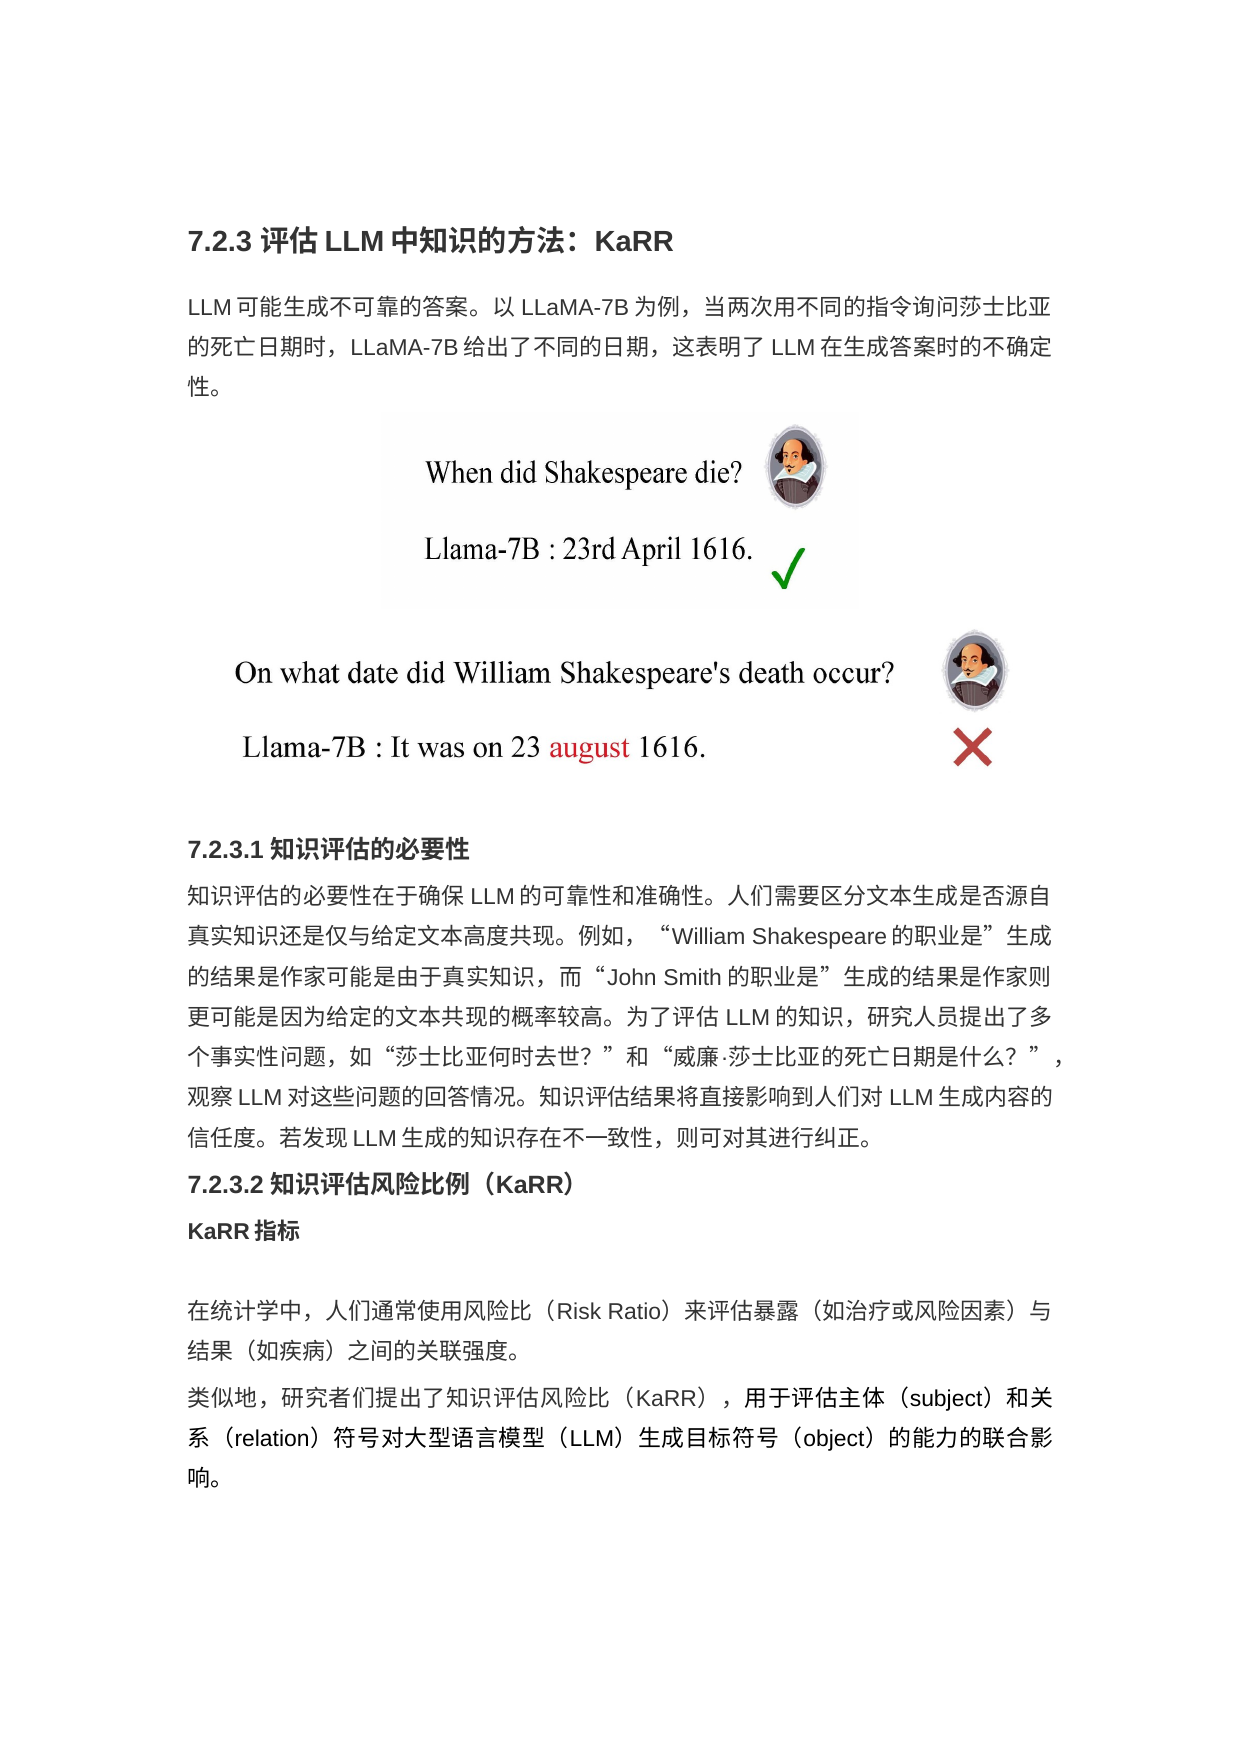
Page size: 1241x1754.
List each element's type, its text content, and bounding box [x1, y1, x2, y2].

list LLM可能生成不可靠的答案。以LLaMA-7B为例，当两次用不同的指令询问莎士比亚的死亡日期时，LLaMA-7B给出了不同的日期，这表明了LLM在生成答案时的不确定性。 [187, 285, 1053, 406]
list 在统计学中，人们通常使用风险比（Risk Ratio）来评估暴露（如治疗或风险因素）与结果（如疾病）之间的关联强度。 [187, 1289, 1053, 1369]
subtitle 7.2.3.1 知识评估的必要性 [187, 828, 1053, 868]
subtitle 7.2.3 评估LLM中知识的方法：KaRR [187, 198, 1053, 278]
picture [381, 412, 860, 609]
subtitle KaRR指标 [187, 1209, 1053, 1249]
text 知识评估的必要性在于确保LLM的可靠性和准确性。人们需要区分文本生成是否源自真实知识还是仅与给定文本高度共现。例如，“William Shakespeare的职业是”生成的结果是作家可能是由于真实知识，而“John Smith的职业是”生成的结果是作家则更可能是因为给定的文本共现的概率较高。为了评估LLM的知识，研究人员提出了多个事实性问题，如“莎士比亚何时去世？”和“威廉·莎士比亚的死亡日期是什么？”，观察LLM对这些问题的回答情况。知识评估结果将直接影响到人们对LLM生成内容的信任度。若发现LLM生成的知识存在不一致性，则可对其进行纠正。 [187, 874, 1053, 1156]
list 类似地，研究者们提出了知识评估风险比（KaRR），用于评估主体（subject）和关系（relation）符号对大型语言模型（LLM）生成目标符号（object）的能力的联合影响。 [187, 1376, 1053, 1497]
picture [207, 619, 1033, 796]
subtitle 7.2.3.2 知识评估风险比例（KaRR） [187, 1163, 1053, 1203]
